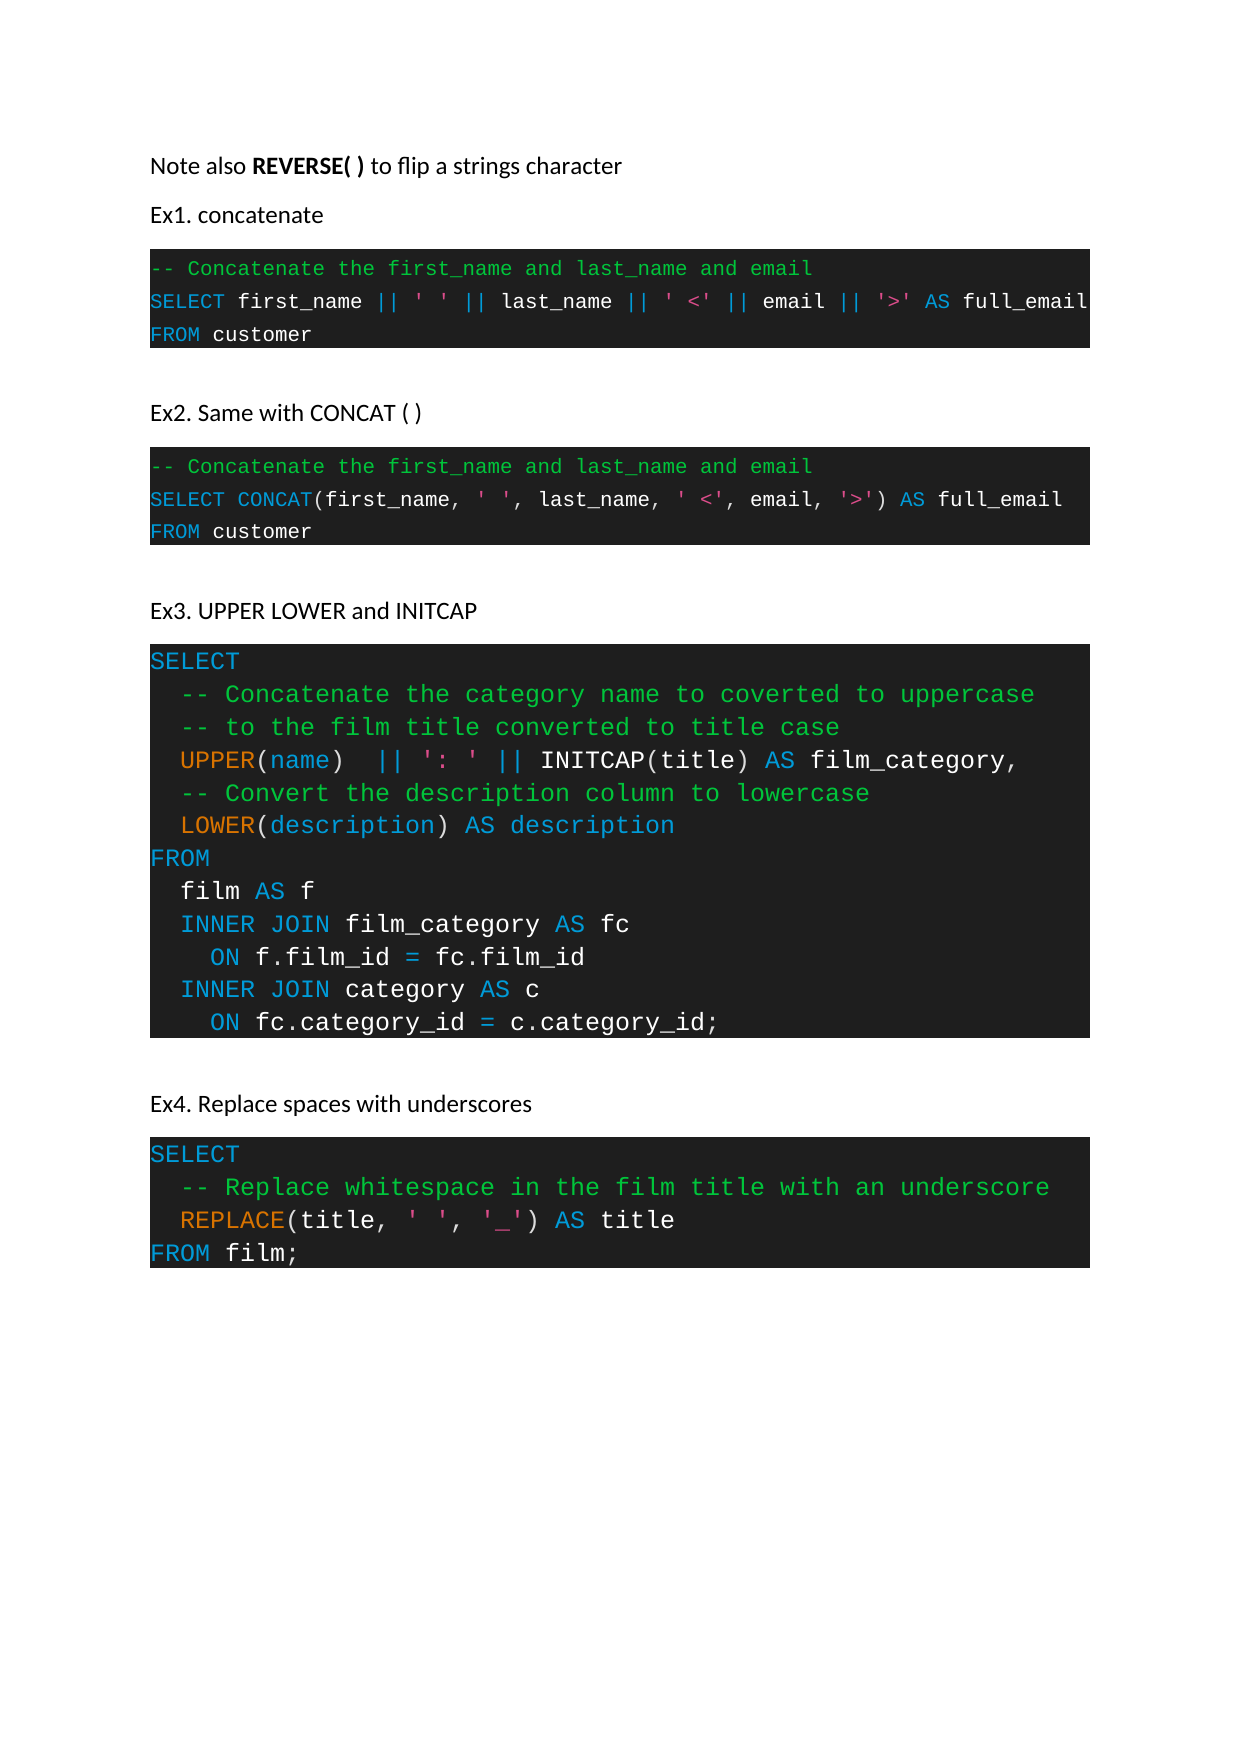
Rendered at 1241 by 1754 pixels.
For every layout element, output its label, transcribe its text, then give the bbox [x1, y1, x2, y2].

text LOWER(description) AS description [150, 808, 1090, 841]
text INNER JOIN film_category AS fc [150, 907, 1090, 940]
text SELECT first_name || ' ' || last_name || ' <' || email || '>' AS full_email [150, 282, 1090, 315]
text -- Concatenate the category name to coverted to uppercase [150, 677, 1090, 710]
text REPLACE(title, ' ', '_') AS title [150, 1203, 1090, 1236]
text -- Replace whitespace in the film title with an underscore [150, 1170, 1090, 1203]
text ON fc.category_id = c.category_id; [150, 1005, 1090, 1038]
text Ex2. Same with CONCAT ( ) [150, 397, 1090, 428]
text -- Concatenate the first_name and last_name and email [150, 249, 1090, 282]
text SELECT [150, 644, 1090, 677]
text -- to the film title converted to title case [150, 710, 1090, 743]
text FROM film; [150, 1236, 1090, 1268]
text Ex1. concatenate [150, 199, 1090, 230]
text INNER JOIN category AS c [150, 972, 1090, 1005]
text SELECT [150, 1137, 1090, 1170]
text SELECT CONCAT(first_name, ' ', last_name, ' <', email, '>') AS full_email [150, 479, 1090, 512]
text film AS f [150, 874, 1090, 907]
text -- Convert the description column to lowercase [150, 776, 1090, 808]
text ON f.film_id = fc.film_id [150, 940, 1090, 972]
text FROM customer [150, 315, 1090, 348]
text Ex3. UPPER LOWER and INITCAP [150, 595, 1090, 625]
text UPPER(name) || ': ' || INITCAP(title) AS film_category, [150, 743, 1090, 776]
text Ex4. Replace spaces with underscores [150, 1088, 1090, 1118]
text FROM [150, 841, 1090, 874]
text Note also REVERSE( ) to flip a strings character [150, 150, 1090, 181]
text -- Concatenate the first_name and last_name and email [150, 447, 1090, 479]
text FROM customer [150, 512, 1090, 545]
